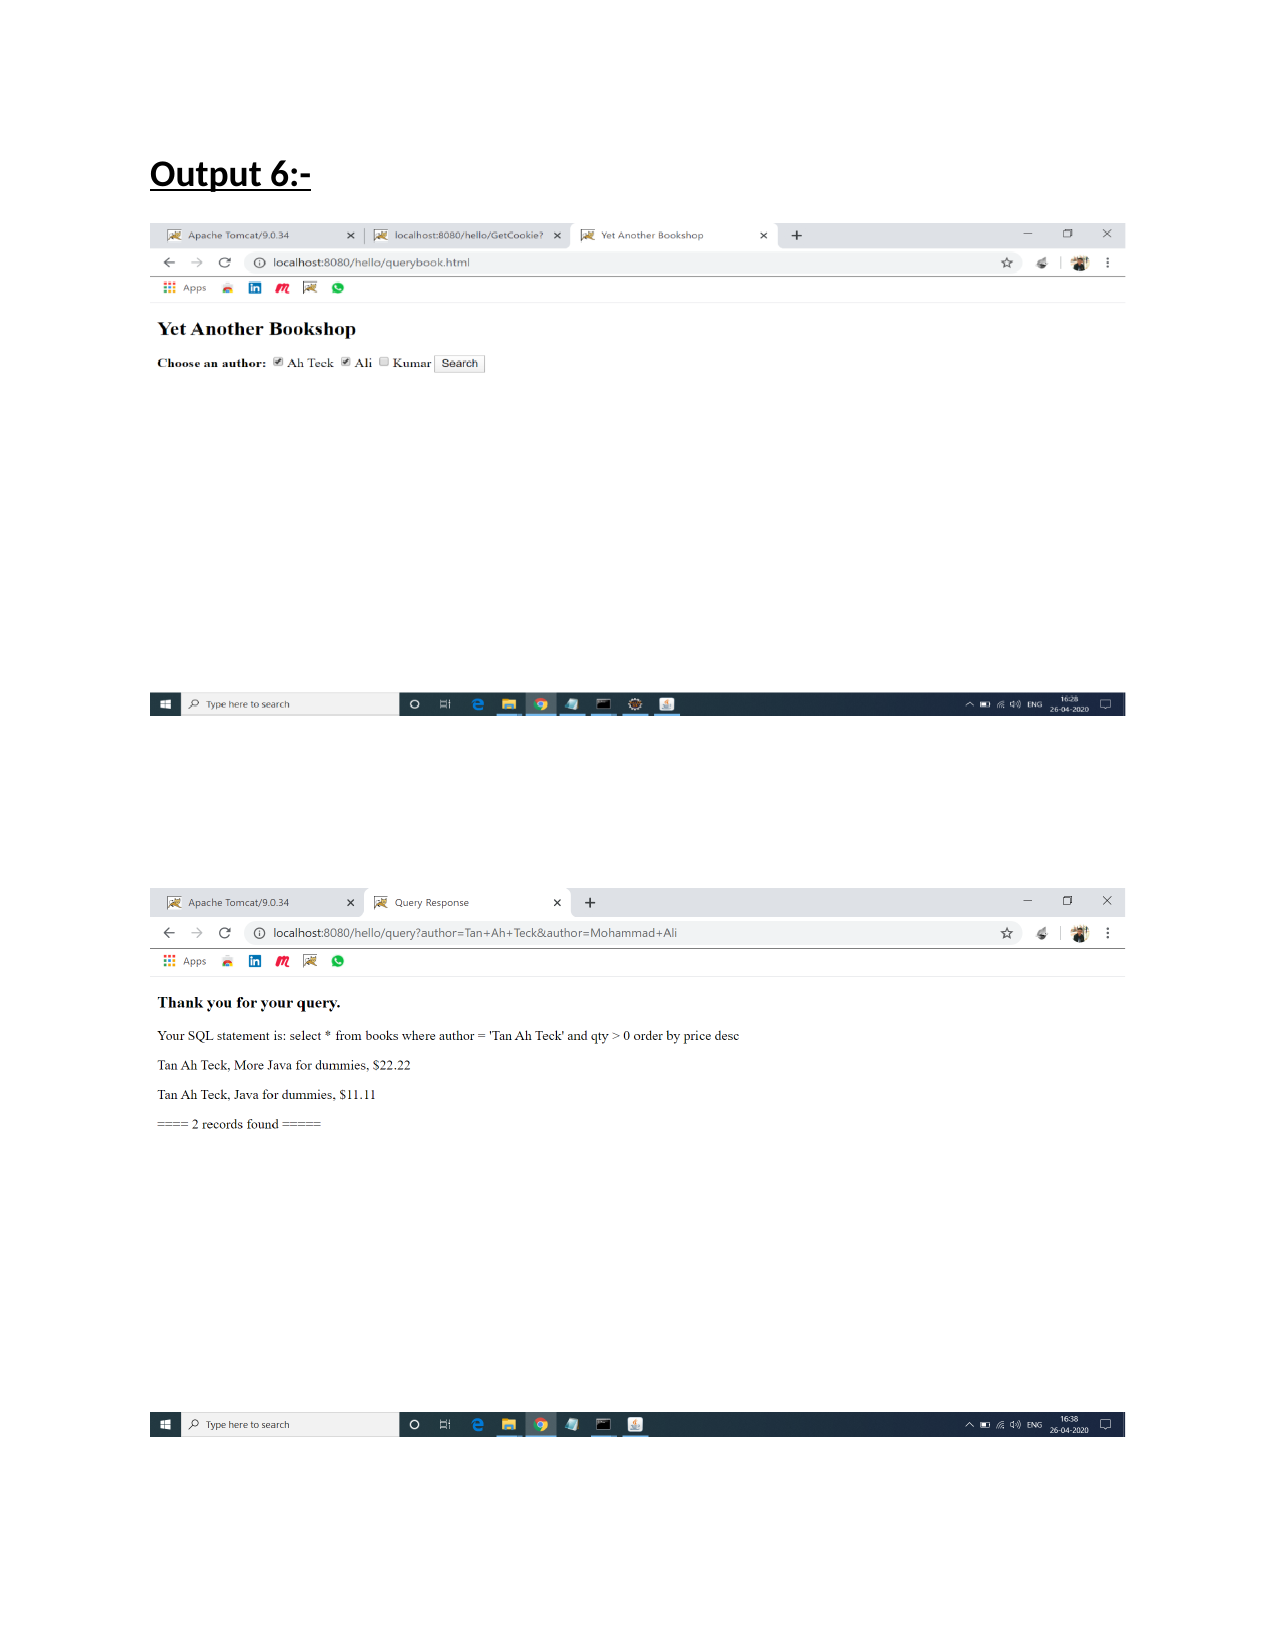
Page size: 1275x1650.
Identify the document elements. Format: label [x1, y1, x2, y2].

picture [150, 223, 1126, 716]
picture [150, 888, 1125, 1437]
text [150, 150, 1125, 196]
